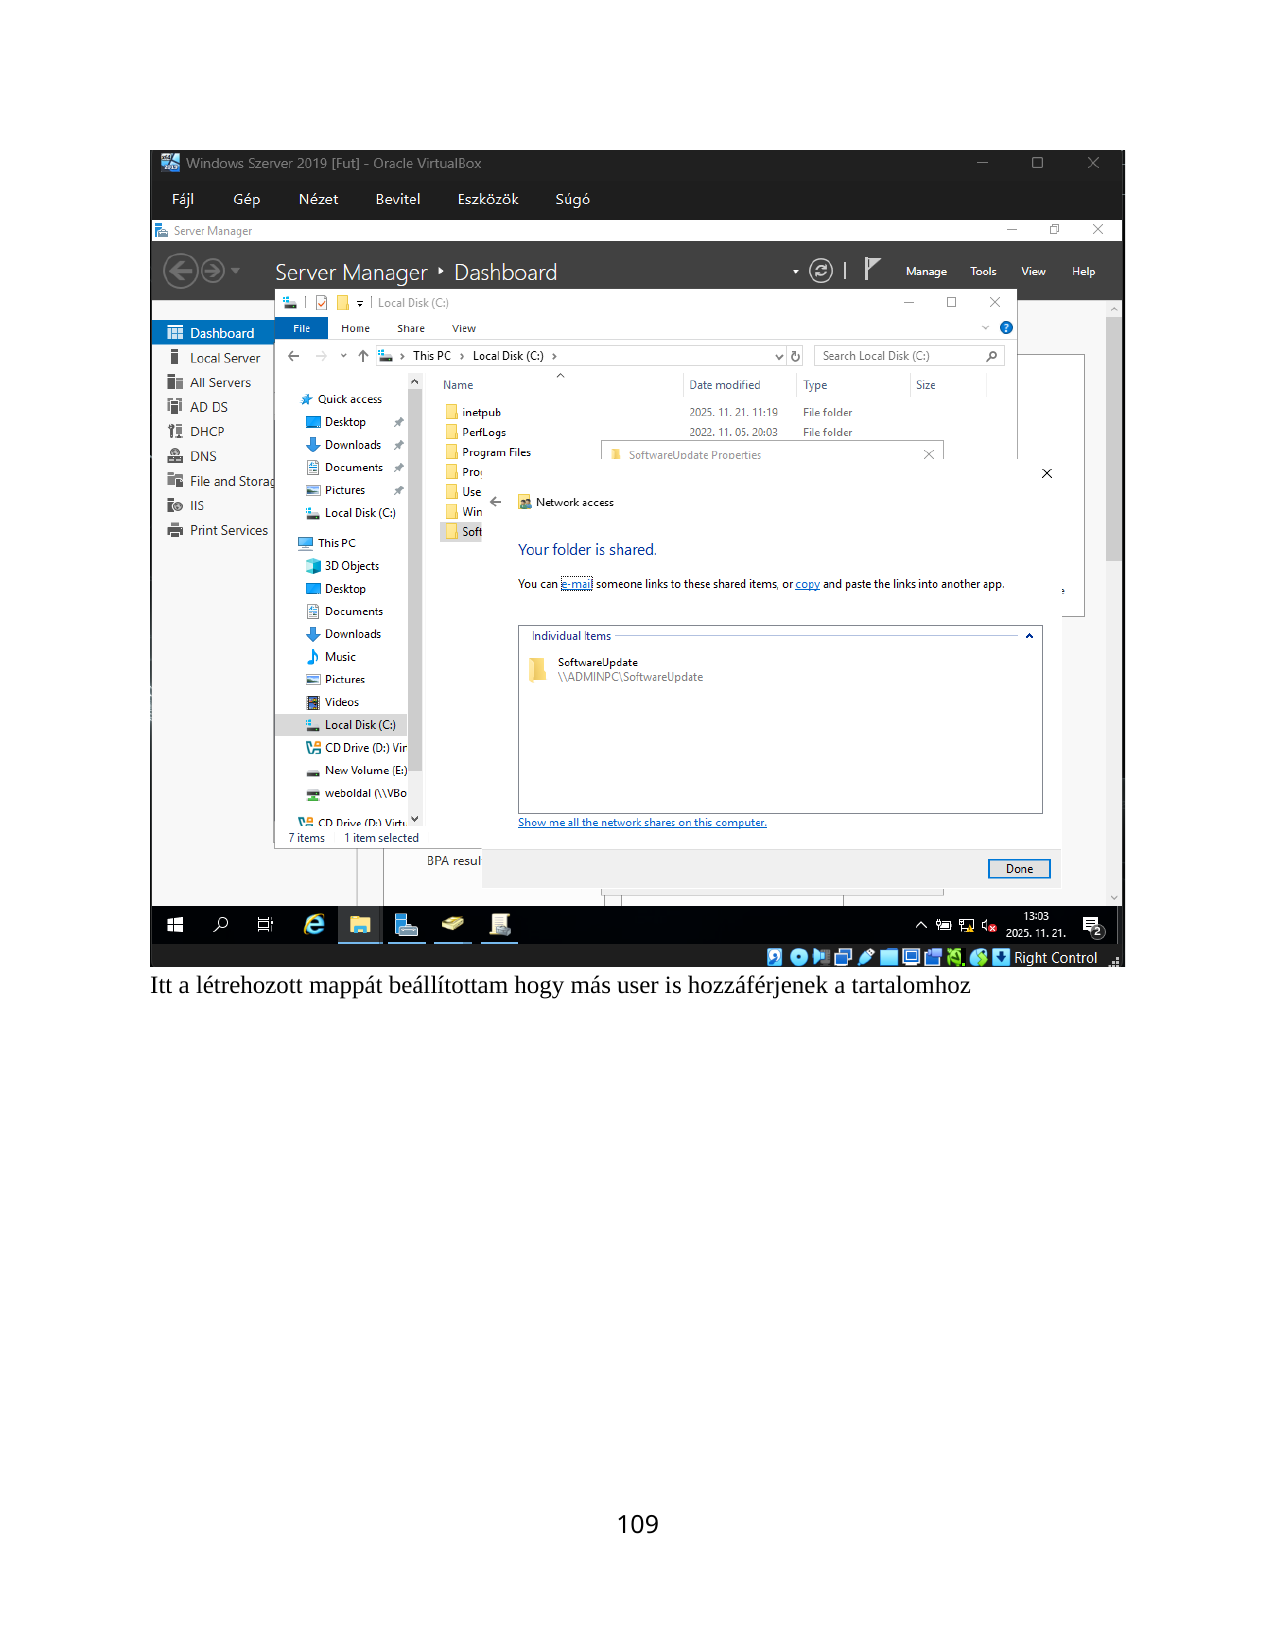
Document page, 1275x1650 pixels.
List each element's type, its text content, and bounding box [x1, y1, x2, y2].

picture [150, 150, 1125, 967]
text Itt megjelent a letöltött fileItt a létrehozott mappát beállítottam hogy más user is hozzáférjenek a tartalomhoz [150, 967, 1125, 999]
